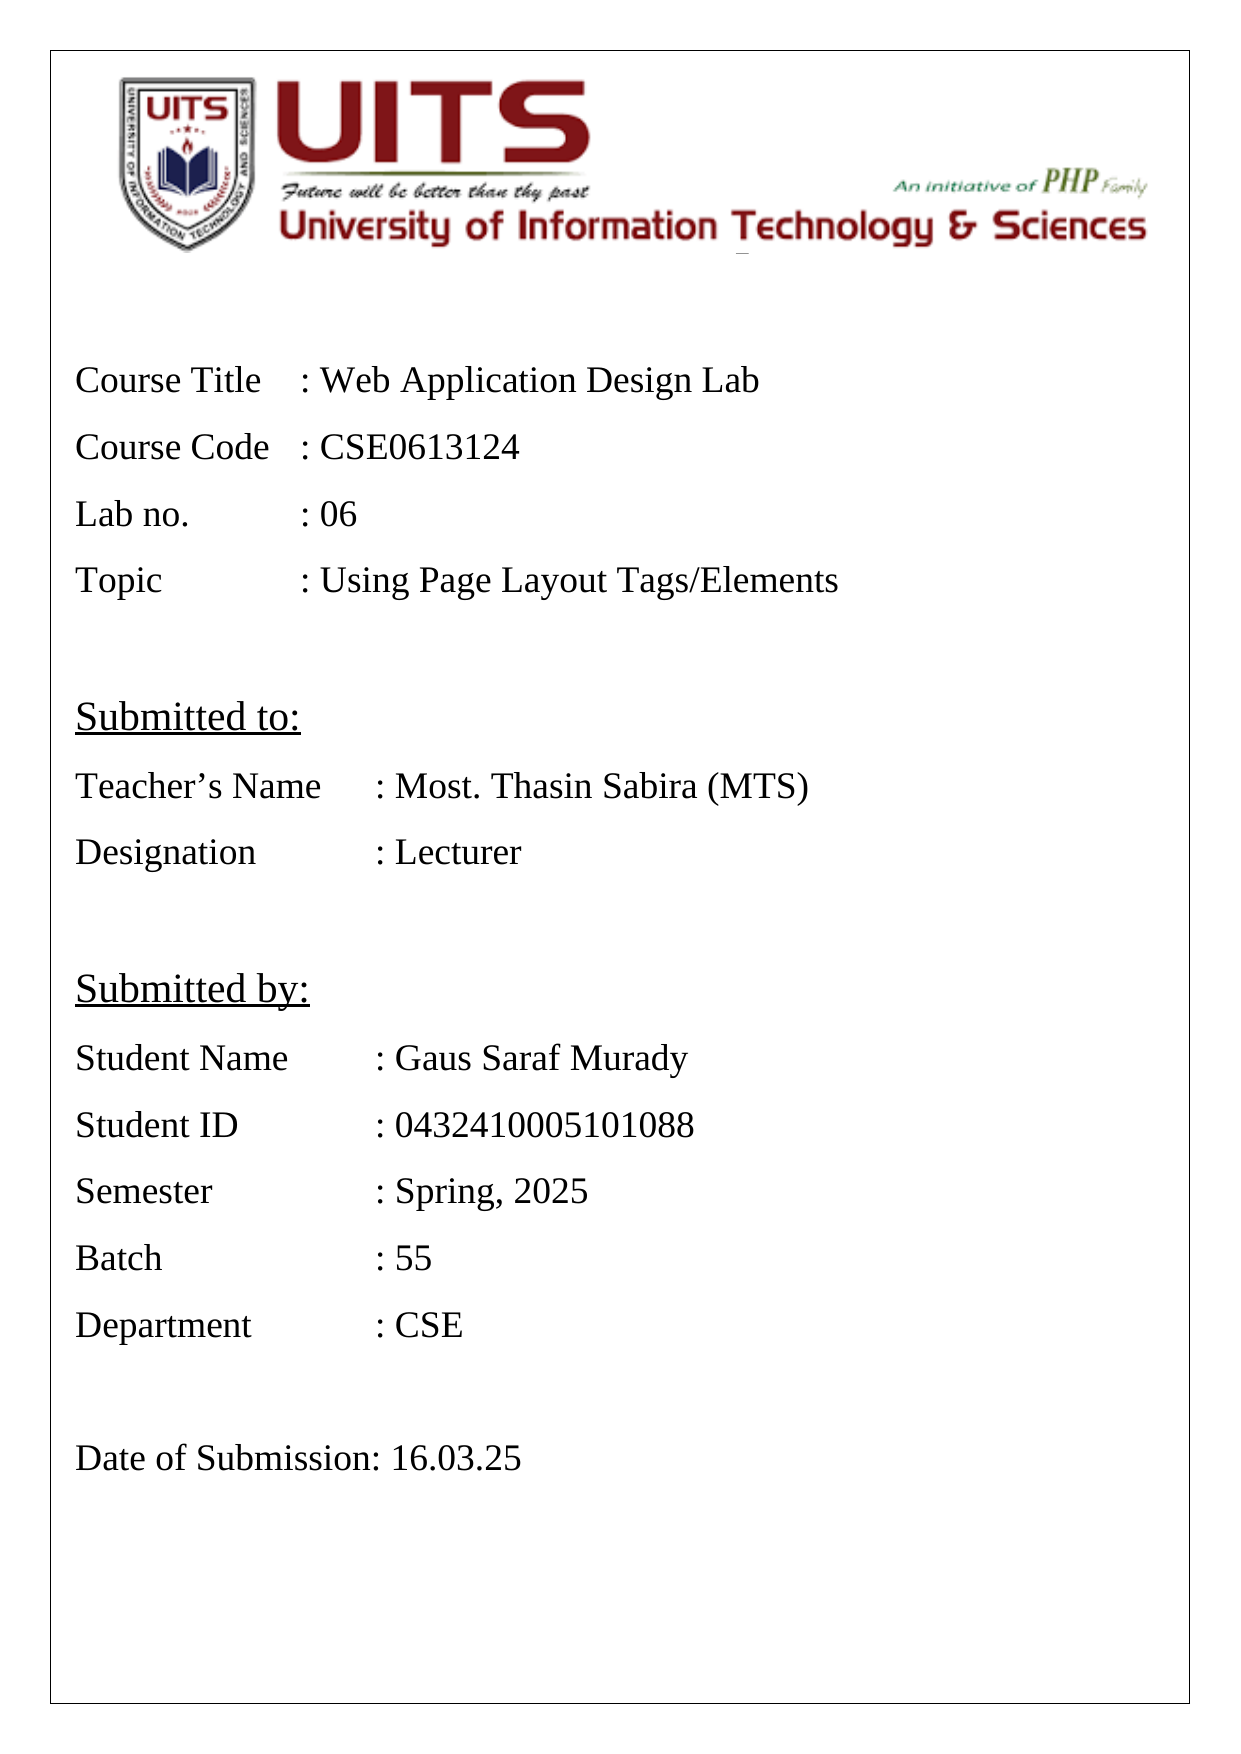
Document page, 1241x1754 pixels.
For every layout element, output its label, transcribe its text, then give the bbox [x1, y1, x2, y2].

text Designation : Lecturer [75, 830, 1165, 873]
text Course Code : CSE0613124 [75, 424, 1165, 467]
text Student Name : Gaus Saraf Murady [75, 1035, 1165, 1078]
text Teacher’s Name : Most. Thasin Sabira (MTS) [75, 763, 1165, 806]
text WAD Lab Report [75, 187, 1165, 254]
text Course Title : Web Application Design Lab [75, 358, 1165, 401]
text Semester : Spring, 2025 [75, 1169, 1165, 1212]
text Lab no. : 06 [75, 491, 1165, 534]
text Batch : 55 [75, 1235, 1165, 1278]
text Submitted to: [75, 691, 1165, 739]
text Submitted by: [75, 963, 1165, 1011]
text Topic : Using Page Layout Tags/Elements [75, 558, 1165, 601]
text Date of Submission: 16.03.25 [75, 1435, 1165, 1478]
picture [114, 75, 1161, 253]
text Department : CSE [75, 1302, 1165, 1345]
text Student ID : 0432410005101088 [75, 1102, 1165, 1145]
